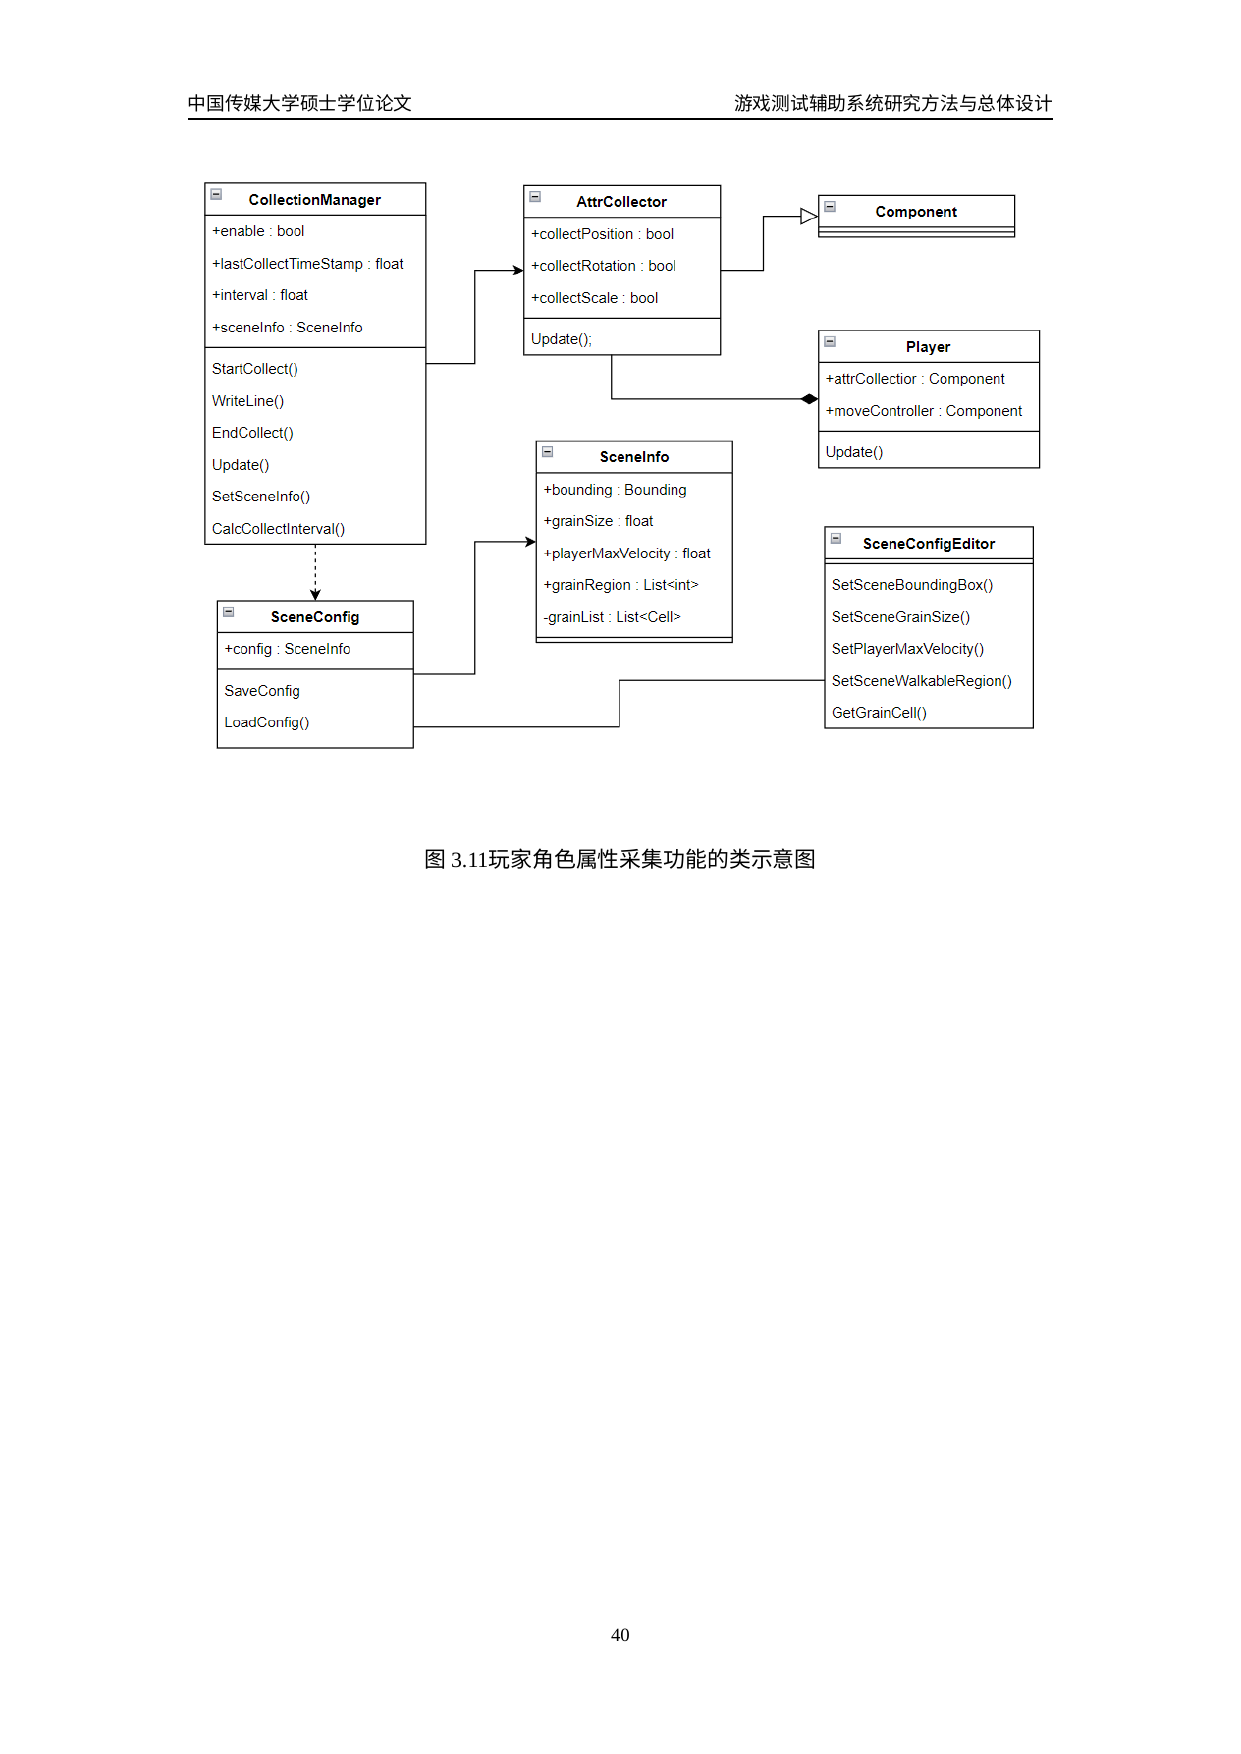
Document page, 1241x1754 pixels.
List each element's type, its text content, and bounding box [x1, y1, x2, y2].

picture [187, 163, 1053, 776]
